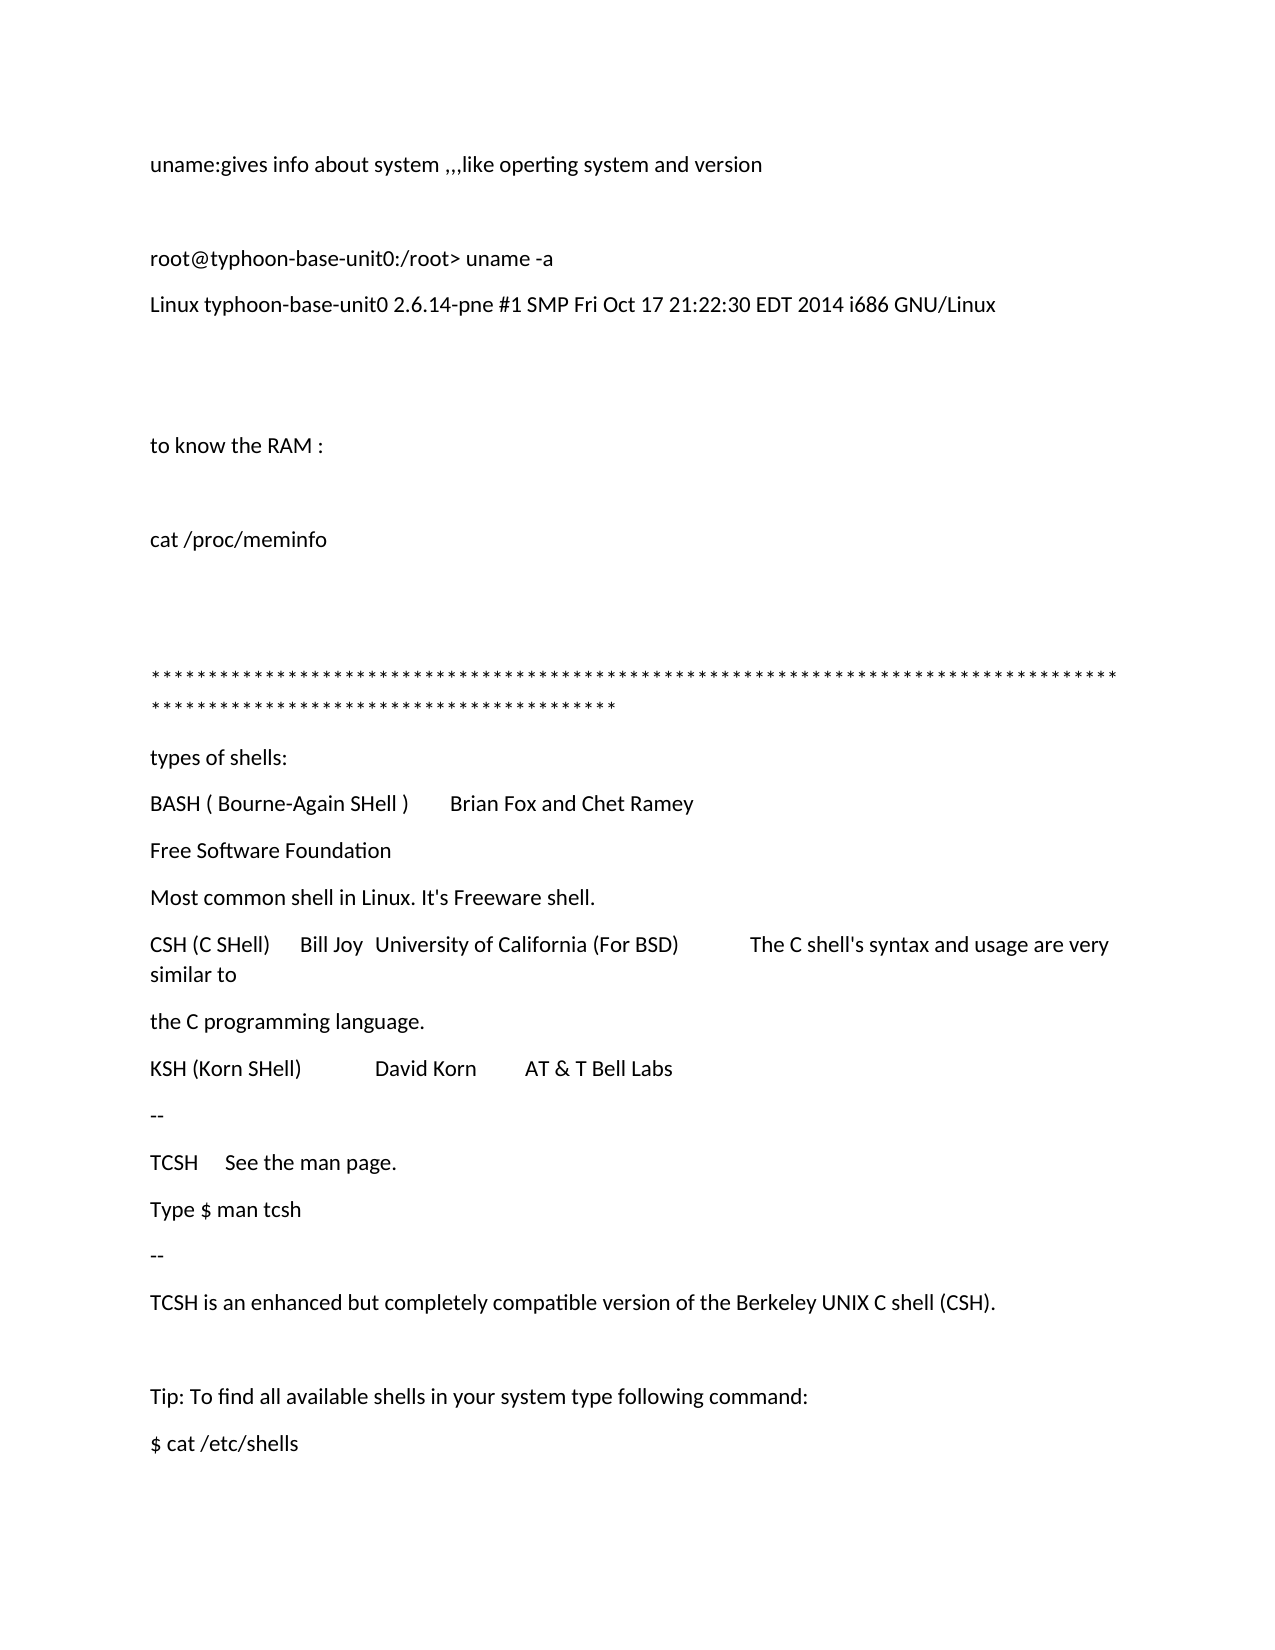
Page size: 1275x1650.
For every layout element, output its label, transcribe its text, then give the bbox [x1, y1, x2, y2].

text Linux typhoon-base-unit0 2.6.14-pne #1 SMP Fri Oct 17 21:22:30 EDT 2014 i686 GNU/Linux [150, 291, 1125, 319]
text KSH (Korn SHell) David Korn AT & T Bell Labs [150, 1054, 1125, 1082]
text Type $ man tcsh [150, 1195, 1125, 1223]
text $ cat /etc/shells [150, 1429, 1125, 1457]
text to know the RAM : [150, 431, 1125, 459]
text types of shells: [150, 743, 1125, 771]
text TCSH See the man page. [150, 1148, 1125, 1176]
text uname:gives info about system ,,,like operting system and version [150, 150, 1125, 178]
text root@typhoon-base-unit0:/root> uname -a [150, 244, 1125, 272]
text cat /proc/meminfo [150, 525, 1125, 553]
text ****************************************************************************************************************************** [150, 666, 1125, 724]
text Most common shell in Linux. It's Freeware shell. [150, 883, 1125, 911]
text CSH (C SHell) Bill Joy University of California (For BSD) The C shell's syntax and usage are very similar to [150, 930, 1125, 988]
text Tip: To find all available shells in your system type following command: [150, 1382, 1125, 1410]
text TCSH is an enhanced but completely compatible version of the Berkeley UNIX C shell (CSH). [150, 1288, 1125, 1317]
text Free Software Foundation [150, 836, 1125, 864]
text -- [150, 1242, 1125, 1270]
text the C programming language. [150, 1007, 1125, 1035]
text -- [150, 1101, 1125, 1129]
text BASH ( Bourne-Again SHell ) Brian Fox and Chet Ramey [150, 789, 1125, 818]
